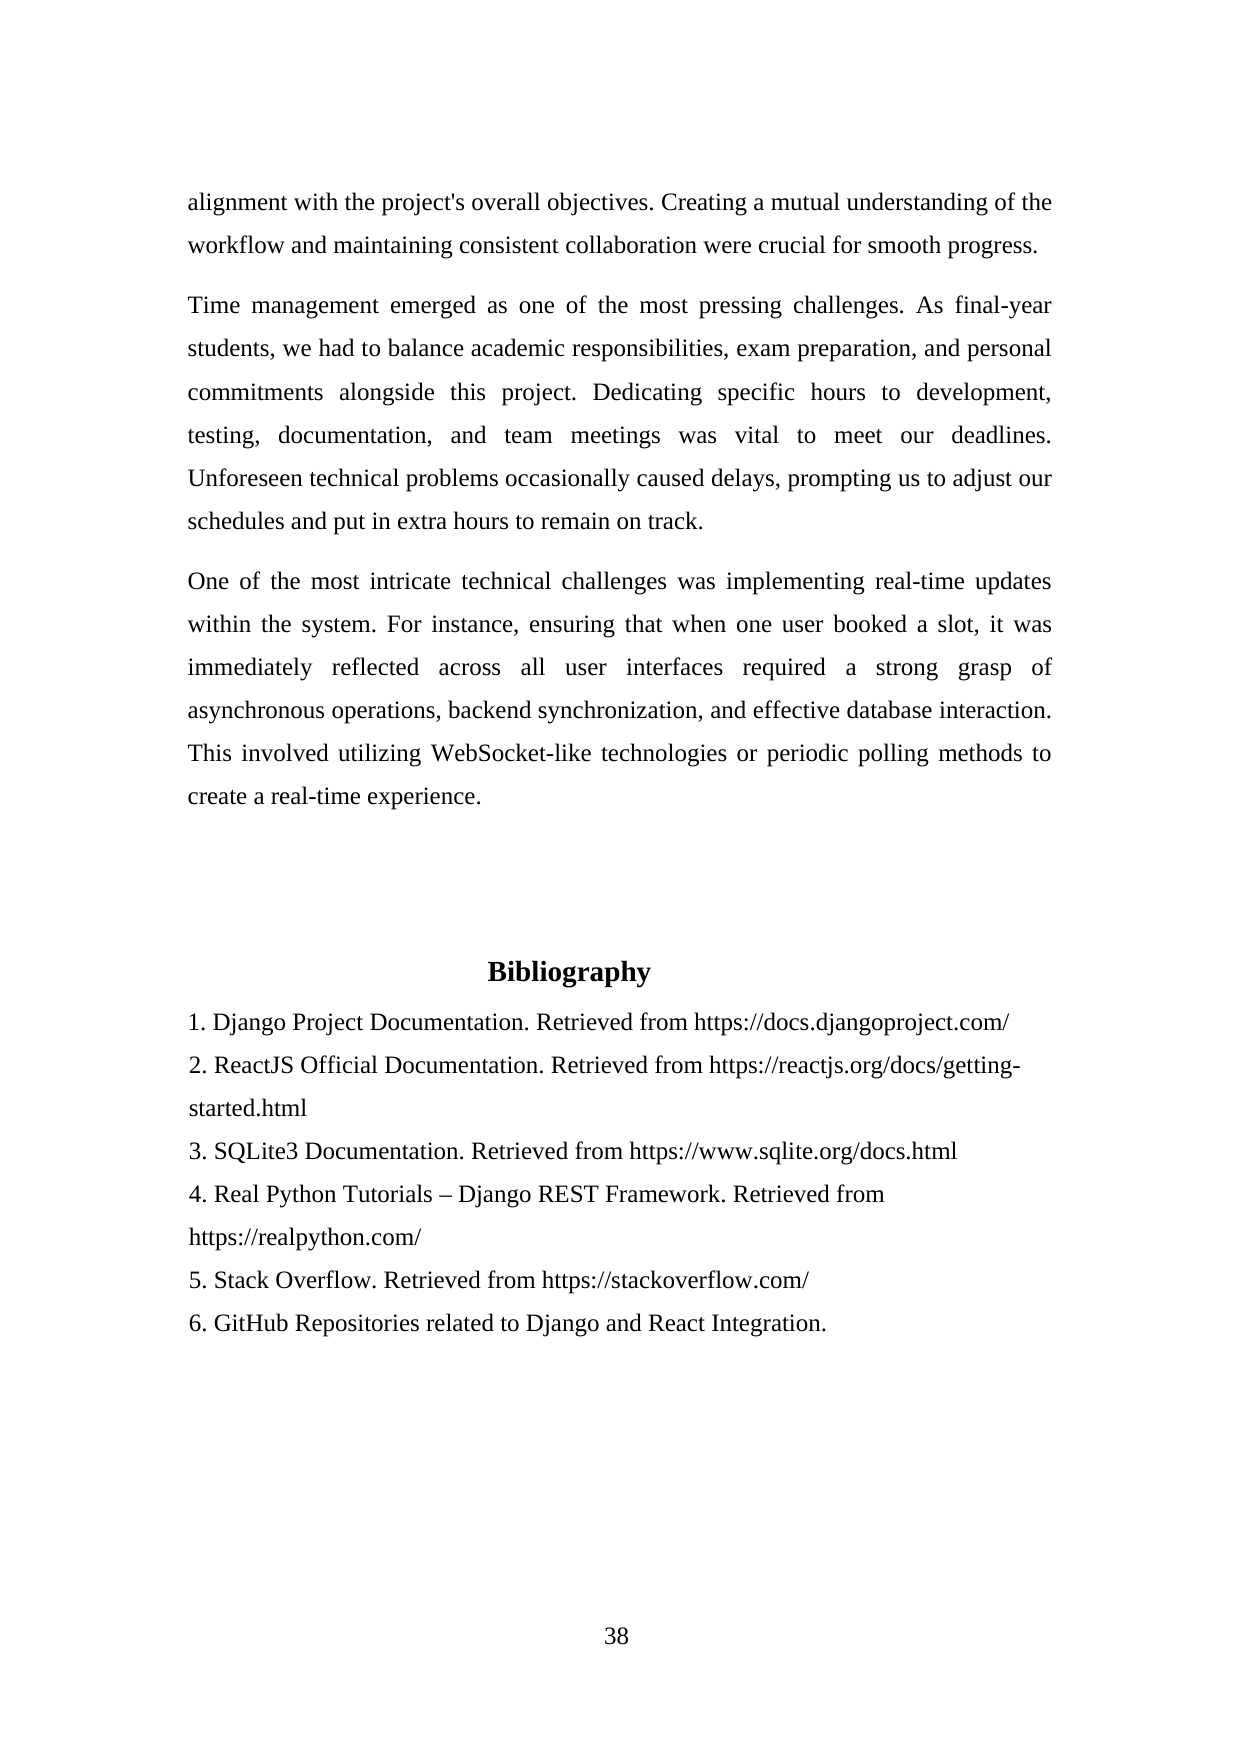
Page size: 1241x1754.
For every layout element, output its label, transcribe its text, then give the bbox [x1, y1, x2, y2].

text 1. Django Project Documentation. Retrieved from https://docs.djangoproject.com/ 2. ReactJS Official Documentation. Retrieved from https://reactjs.org/docs/getting-started.html 3. SQLite3 Documentation. Retrieved from https://www.sqlite.org/docs.html 4. Real Python Tutorials – Django REST Framework. Retrieved from https://realpython.com/ 5. Stack Overflow. Retrieved from https://stackoverflow.com/ 6. GitHub Repositories related to Django and React Integration. [187, 1007, 1045, 1337]
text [187, 187, 1053, 259]
text Bibliography [412, 954, 1053, 987]
text Time management emerged as one of the most pressing challenges. As final-year students, we had to balance academic responsibilities, exam preparation, and personal commitments alongside this project. Dedicating specific hours to development, testing, documentation, and team meetings was vital to meet our deadlines. Unforeseen technical problems occasionally caused delays, prompting us to adjust our schedules and put in extra hours to remain on track. [187, 290, 1053, 535]
text One of the most intricate technical challenges was implementing real-time updates within the system. For instance, ensuring that when one user booked a slot, it was immediately reflected across all user interfaces required a strong grasp of asynchronous operations, backend synchronization, and effective database interaction. This involved utilizing WebSocket-like technologies or periodic polling methods to create a real-time experience. [187, 566, 1053, 810]
